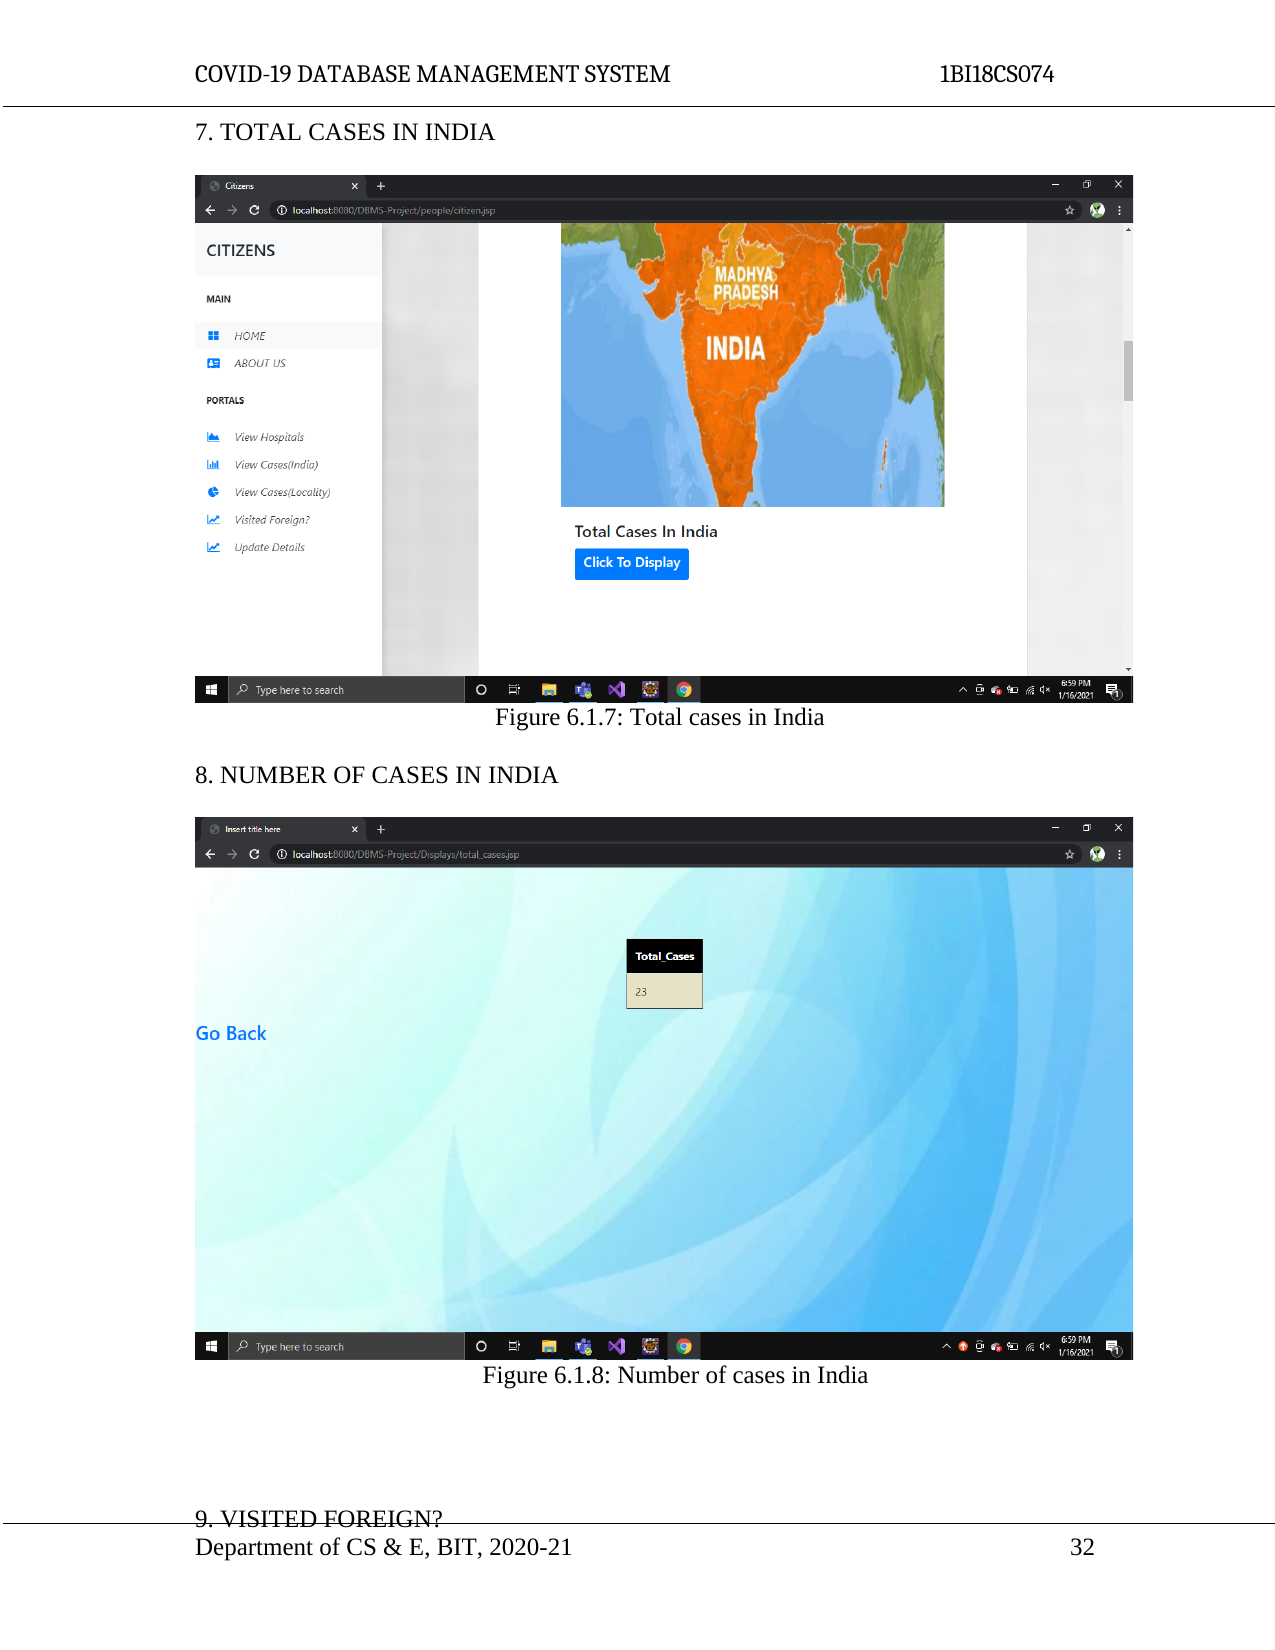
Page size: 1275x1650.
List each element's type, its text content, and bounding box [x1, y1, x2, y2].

text 9. VISITED FOREIGN? [195, 1504, 1125, 1532]
text 7. TOTAL CASES IN INDIA [195, 117, 1125, 146]
picture [195, 175, 1134, 703]
text Figure 6.1.7: Total cases in India [195, 703, 1125, 731]
picture [195, 817, 1134, 1360]
text 8. NUMBER OF CASES IN INDIA [195, 760, 1125, 788]
text Figure 6.1.8: Number of cases in India [195, 1360, 1125, 1389]
